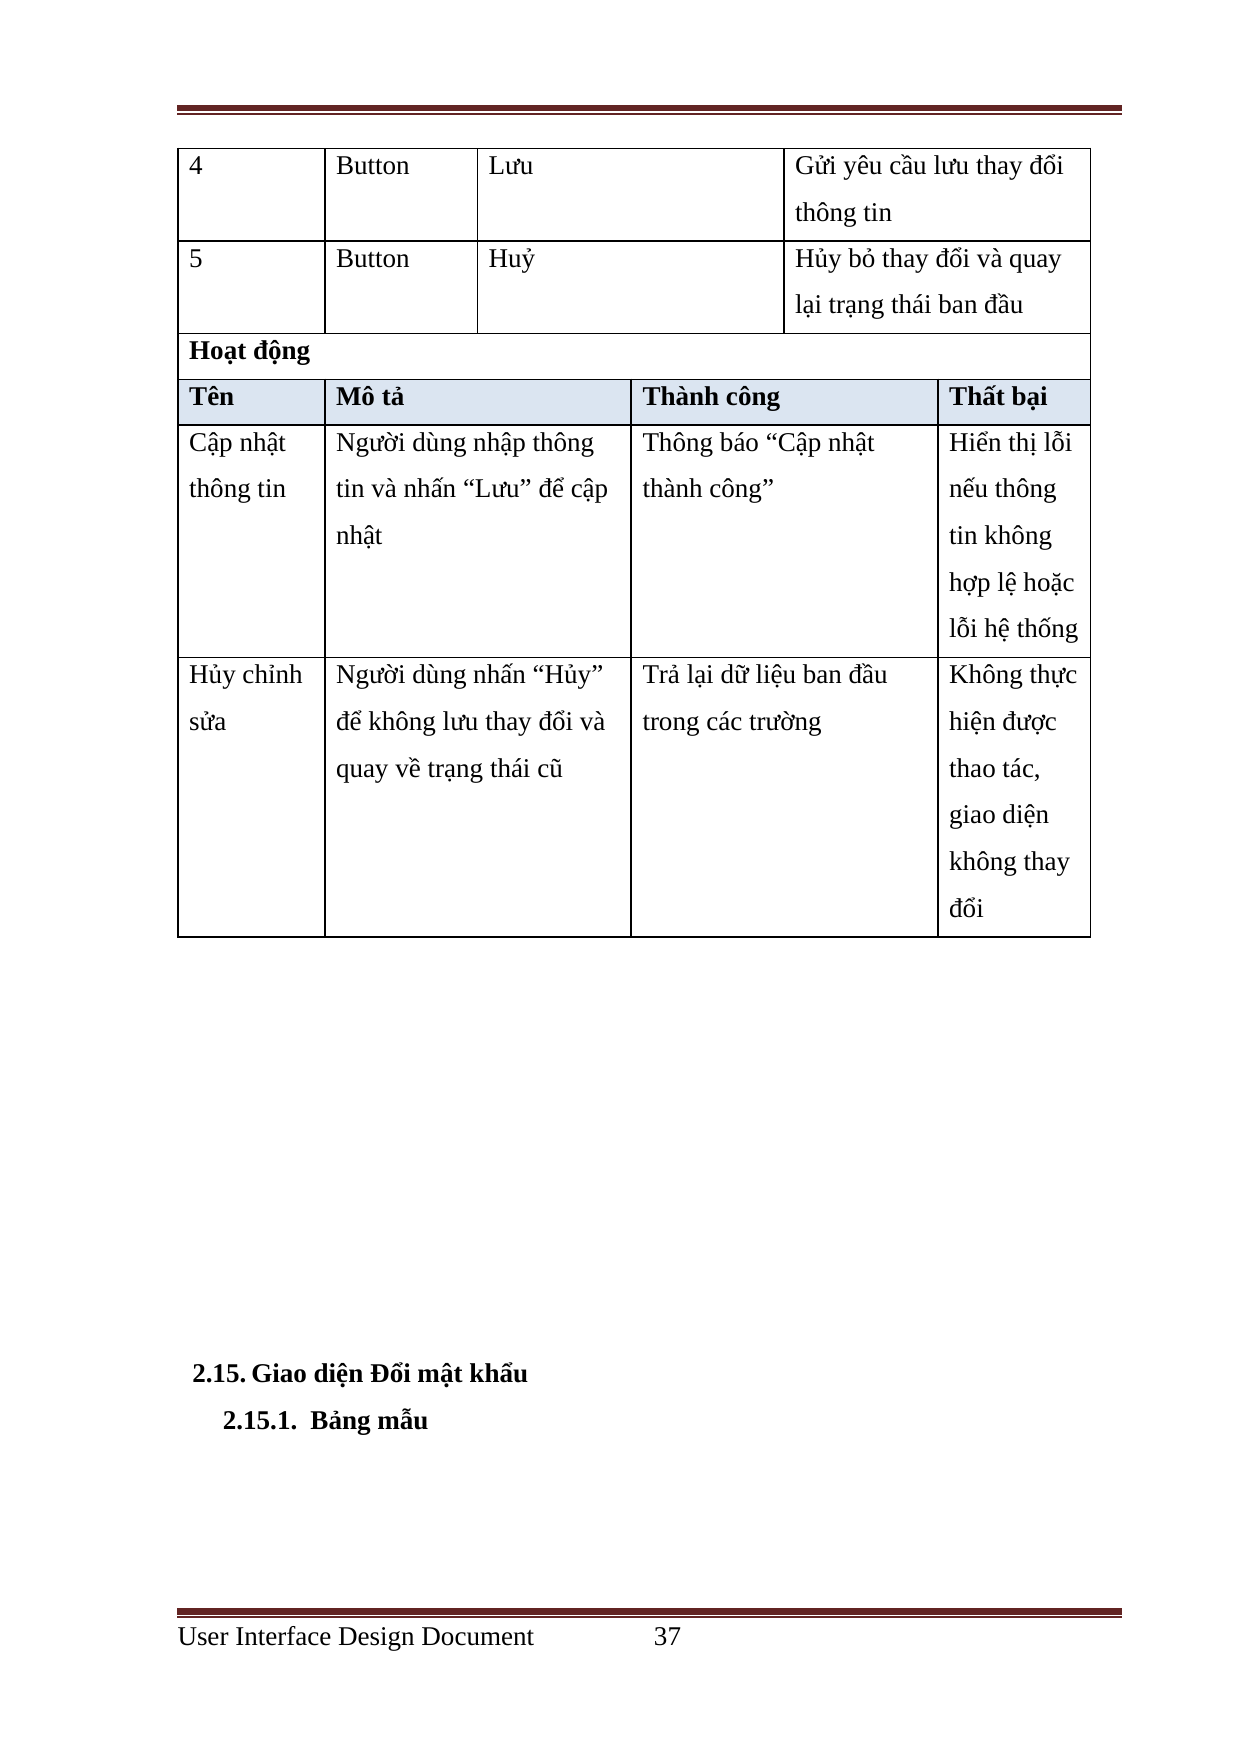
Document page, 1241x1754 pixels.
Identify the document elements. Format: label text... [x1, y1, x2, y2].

table_cell Thông báo “Cập nhật thành công” [632, 426, 937, 657]
table_cell Mô tả [326, 380, 630, 424]
table_cell Hủy chỉnh sửa [179, 658, 324, 936]
table_cell Người dùng nhập thông tin và nhấn “Lưu” để cập nhật [326, 426, 630, 657]
table_cell Hoạt động [179, 334, 1090, 378]
table_cell Cập nhật thông tin [179, 426, 324, 657]
table_cell Button [326, 149, 477, 240]
table_cell Thành công [632, 380, 937, 424]
table_cell Người dùng nhấn “Hủy” để không lưu thay đổi và quay về trạng thái cũ [326, 658, 630, 936]
table_cell 4 [179, 149, 324, 240]
table_cell Không thực hiện được thao tác, giao diện không thay đổi [939, 658, 1090, 936]
table_cell Huỷ [478, 242, 783, 333]
table_cell Hủy bỏ thay đổi và quay lại trạng thái ban đầu [785, 242, 1090, 333]
table_cell Trả lại dữ liệu ban đầu trong các trường [632, 658, 937, 936]
table_cell Tên [179, 380, 324, 424]
list Bảng mẫu [223, 1404, 1122, 1435]
table_cell 5 [179, 242, 324, 333]
table_cell Gửi yêu cầu lưu thay đổi thông tin [785, 149, 1090, 240]
list Giao diện Đổi mật khẩu [192, 1358, 1122, 1389]
table_cell Button [326, 242, 477, 333]
table_cell Lưu [478, 149, 783, 240]
table_cell Hiển thị lỗi nếu thông tin không hợp lệ hoặc lỗi hệ thống [939, 426, 1090, 657]
table_cell Thất bại [939, 380, 1090, 424]
